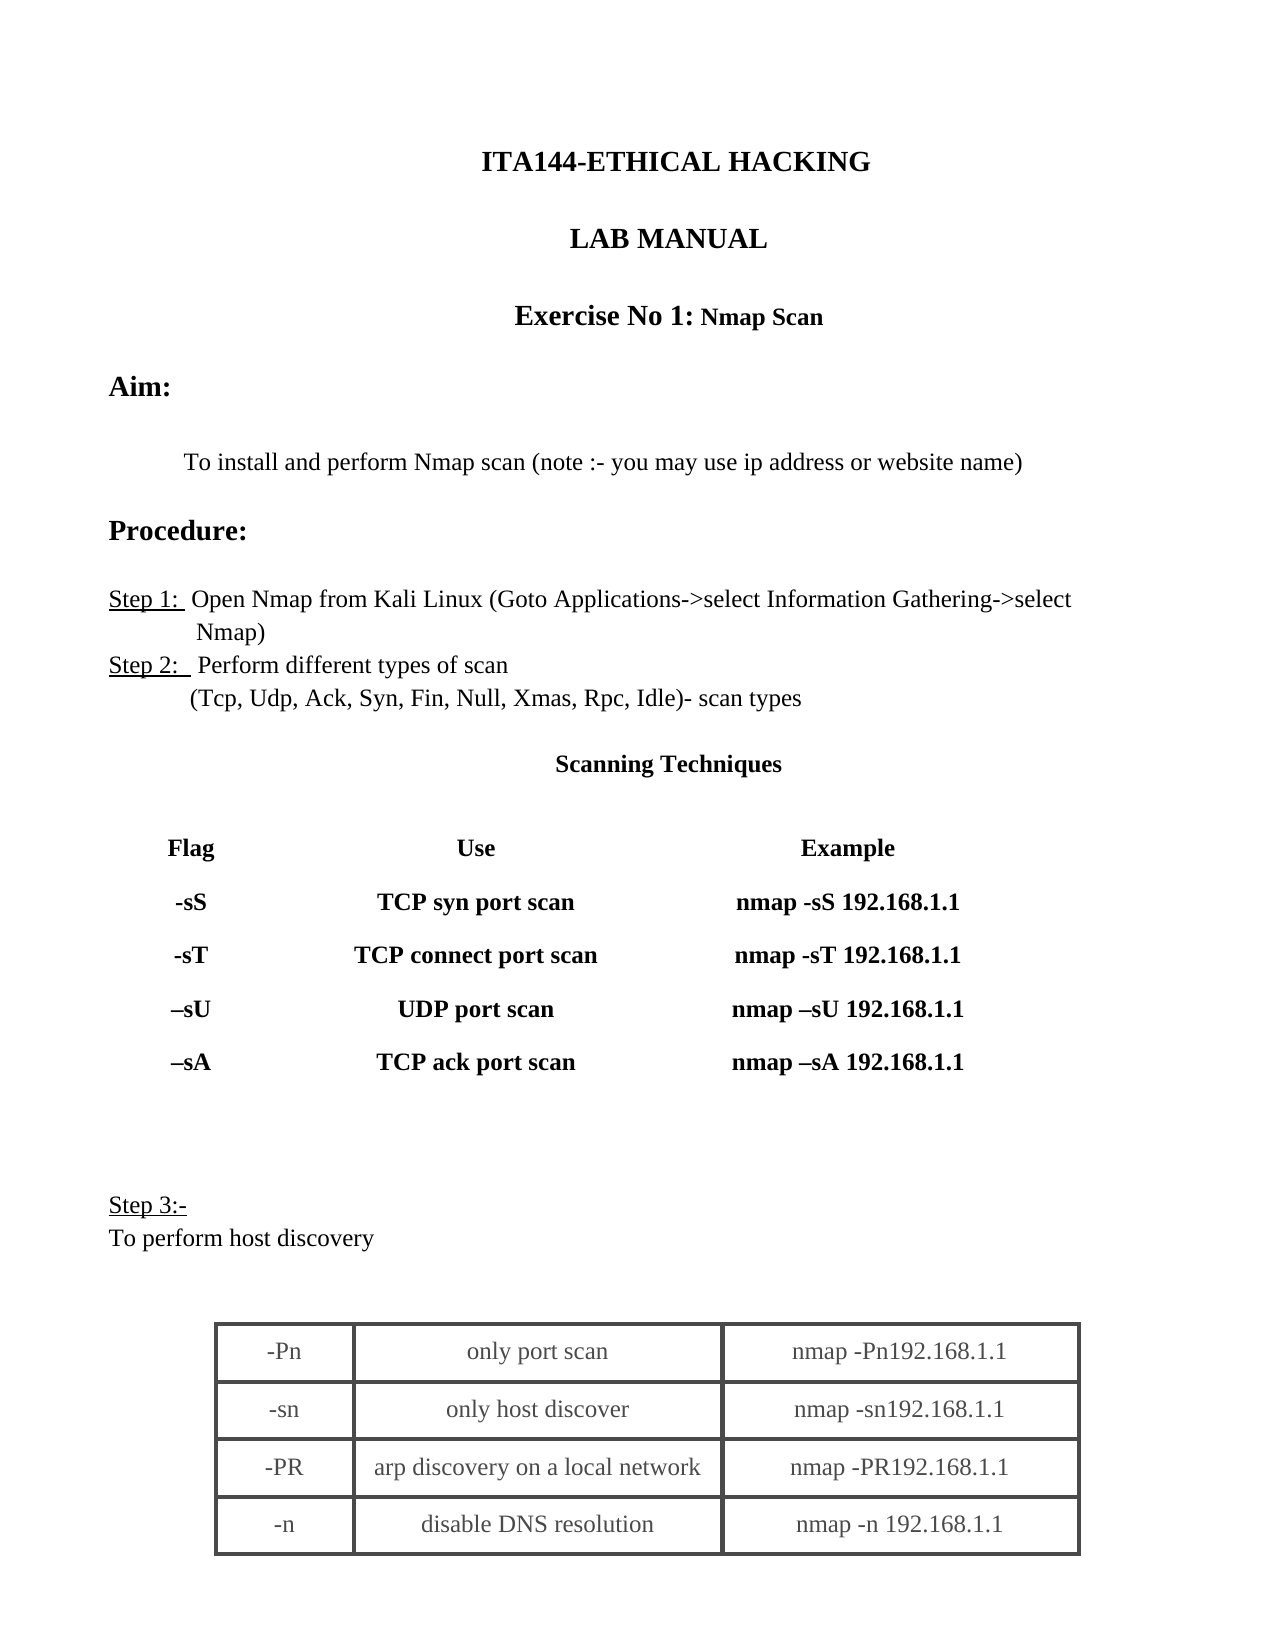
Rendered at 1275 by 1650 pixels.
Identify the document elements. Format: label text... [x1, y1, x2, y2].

table_cell nmap -sn192.168.1.1 [725, 1384, 1077, 1437]
table_cell –sA [97, 1037, 287, 1190]
table_cell -sn [218, 1384, 352, 1437]
table_cell nmap –sU 192.168.1.1 [667, 984, 1031, 1037]
text To install and perform Nmap scan (note :- you may use ip address or website name) [108, 447, 1229, 475]
text Procedure: [108, 513, 1229, 546]
table_header Example [667, 823, 1031, 877]
text Aim: [108, 369, 1229, 403]
table_cell TCP ack port scan [287, 1037, 667, 1190]
text Exercise No 1: Nmap Scan [108, 298, 1229, 331]
text Step 3:- [108, 1190, 1229, 1218]
table_header Flag [97, 823, 287, 877]
table_cell -sS [97, 877, 287, 930]
table_cell -PR [218, 1441, 352, 1495]
table_cell arp discovery on a local network [356, 1441, 720, 1495]
text Nmap) [108, 617, 1229, 646]
table_cell UDP port scan [287, 984, 667, 1037]
table_cell only host discover [356, 1384, 720, 1437]
table_header only port scan [356, 1326, 720, 1379]
table_cell nmap -PR192.168.1.1 [725, 1441, 1077, 1495]
text LAB MANUAL [108, 221, 1229, 254]
table_header Use [287, 823, 667, 877]
table_cell disable DNS resolution [356, 1499, 720, 1552]
table_cell -sT [97, 930, 287, 983]
table_cell nmap –sA 192.168.1.1 [667, 1037, 1031, 1190]
table_header nmap -Pn192.168.1.1 [725, 1326, 1077, 1379]
table_cell –sU [97, 984, 287, 1037]
table_cell nmap -sS 192.168.1.1 [667, 877, 1031, 930]
table_cell TCP syn port scan [287, 877, 667, 930]
text Step 1: Open Nmap from Kali Linux (Goto Applications->select Information Gathering->select [108, 584, 1229, 613]
text ITA144-ETHICAL HACKING [108, 144, 1229, 177]
table_header -Pn [218, 1326, 352, 1379]
text To perform host discovery [108, 1223, 1229, 1252]
table_cell nmap -sT 192.168.1.1 [667, 930, 1031, 983]
text (Tcp, Udp, Ack, Syn, Fin, Null, Xmas, Rpc, Idle)- scan types [108, 683, 1229, 712]
table_cell -n [218, 1499, 352, 1552]
text Step 2: Perform different types of scan [108, 650, 1229, 679]
text Scanning Techniques [108, 749, 1229, 778]
table_cell TCP connect port scan [287, 930, 667, 983]
table_cell nmap -n 192.168.1.1 [725, 1499, 1077, 1552]
